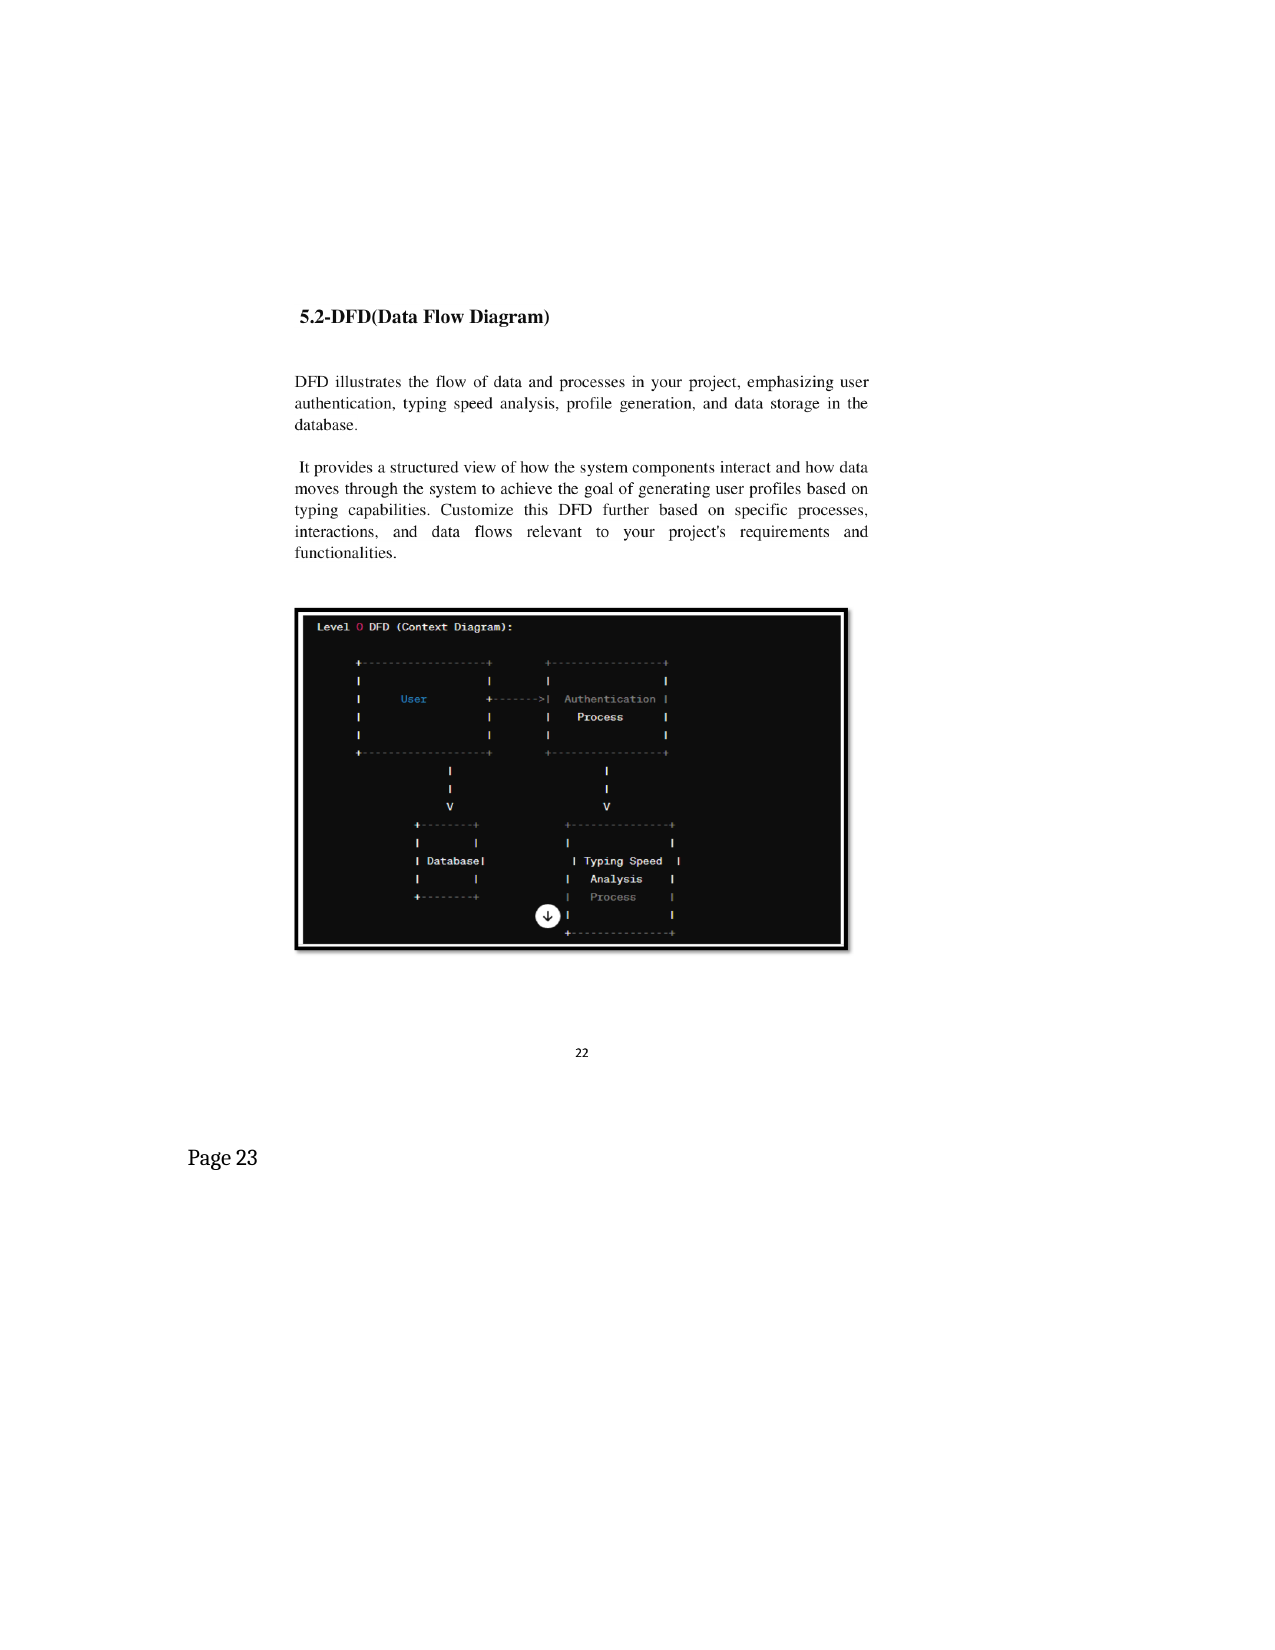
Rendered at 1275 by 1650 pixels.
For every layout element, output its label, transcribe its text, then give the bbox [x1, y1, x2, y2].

text Page 23 [187, 1145, 1087, 1172]
picture [206, 150, 957, 1121]
